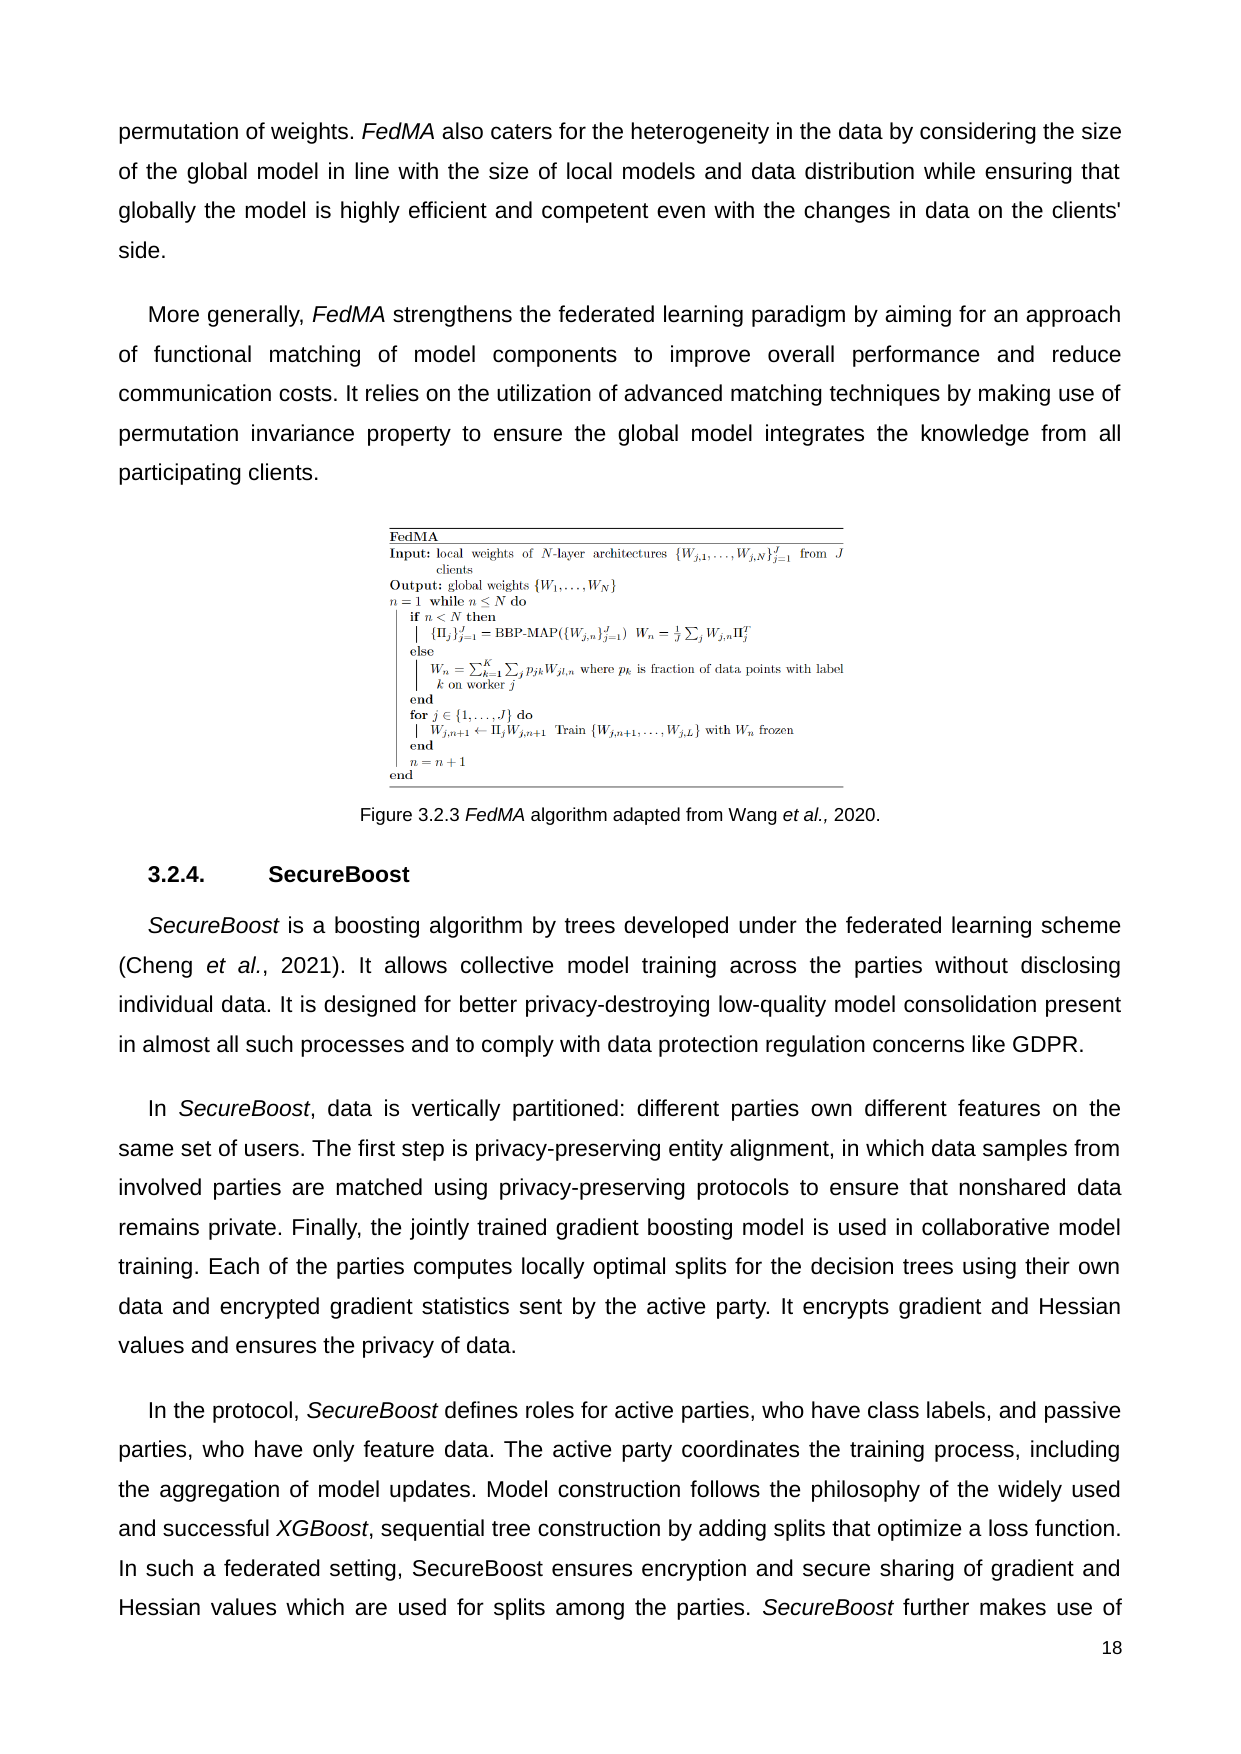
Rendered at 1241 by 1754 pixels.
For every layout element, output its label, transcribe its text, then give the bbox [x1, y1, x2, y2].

text In SecureBoost, data is vertically partitioned: different parties own different features on the same set of users. The first step is privacy-preserving entity alignment, in which data samples from involved parties are matched using privacy-preserving protocols to ensure that nonshared data remains private. Finally, the jointly trained gradient boosting model is used in collaborative model training. Each of the parties computes locally optimal splits for the decision trees using their own data and encrypted gradient statistics sent by the active party. It encrypts gradient and Hessian values and ensures the privacy of data. [118, 1095, 1122, 1359]
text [118, 118, 1122, 263]
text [118, 1397, 1122, 1621]
subtitle 3.2.4. SecureBoost [148, 861, 1122, 887]
picture [386, 523, 854, 794]
text SecureBoost is a boosting algorithm by trees developed under the federated learning scheme (Cheng et al., 2021). It allows collective model training across the parties without disclosing individual data. It is designed for better privacy-destroying low-quality model consolidation present in almost all such processes and to comply with data protection regulation concerns like GDPR. [118, 912, 1122, 1057]
text More generally, FedMA strengthens the federated learning paradigm by aiming for an approach of functional matching of model components to improve overall performance and reduce communication costs. It relies on the utilization of advanced matching techniques by making use of permutation invariance property to ensure the global model integrates the knowledge from all participating clients. [118, 301, 1122, 485]
